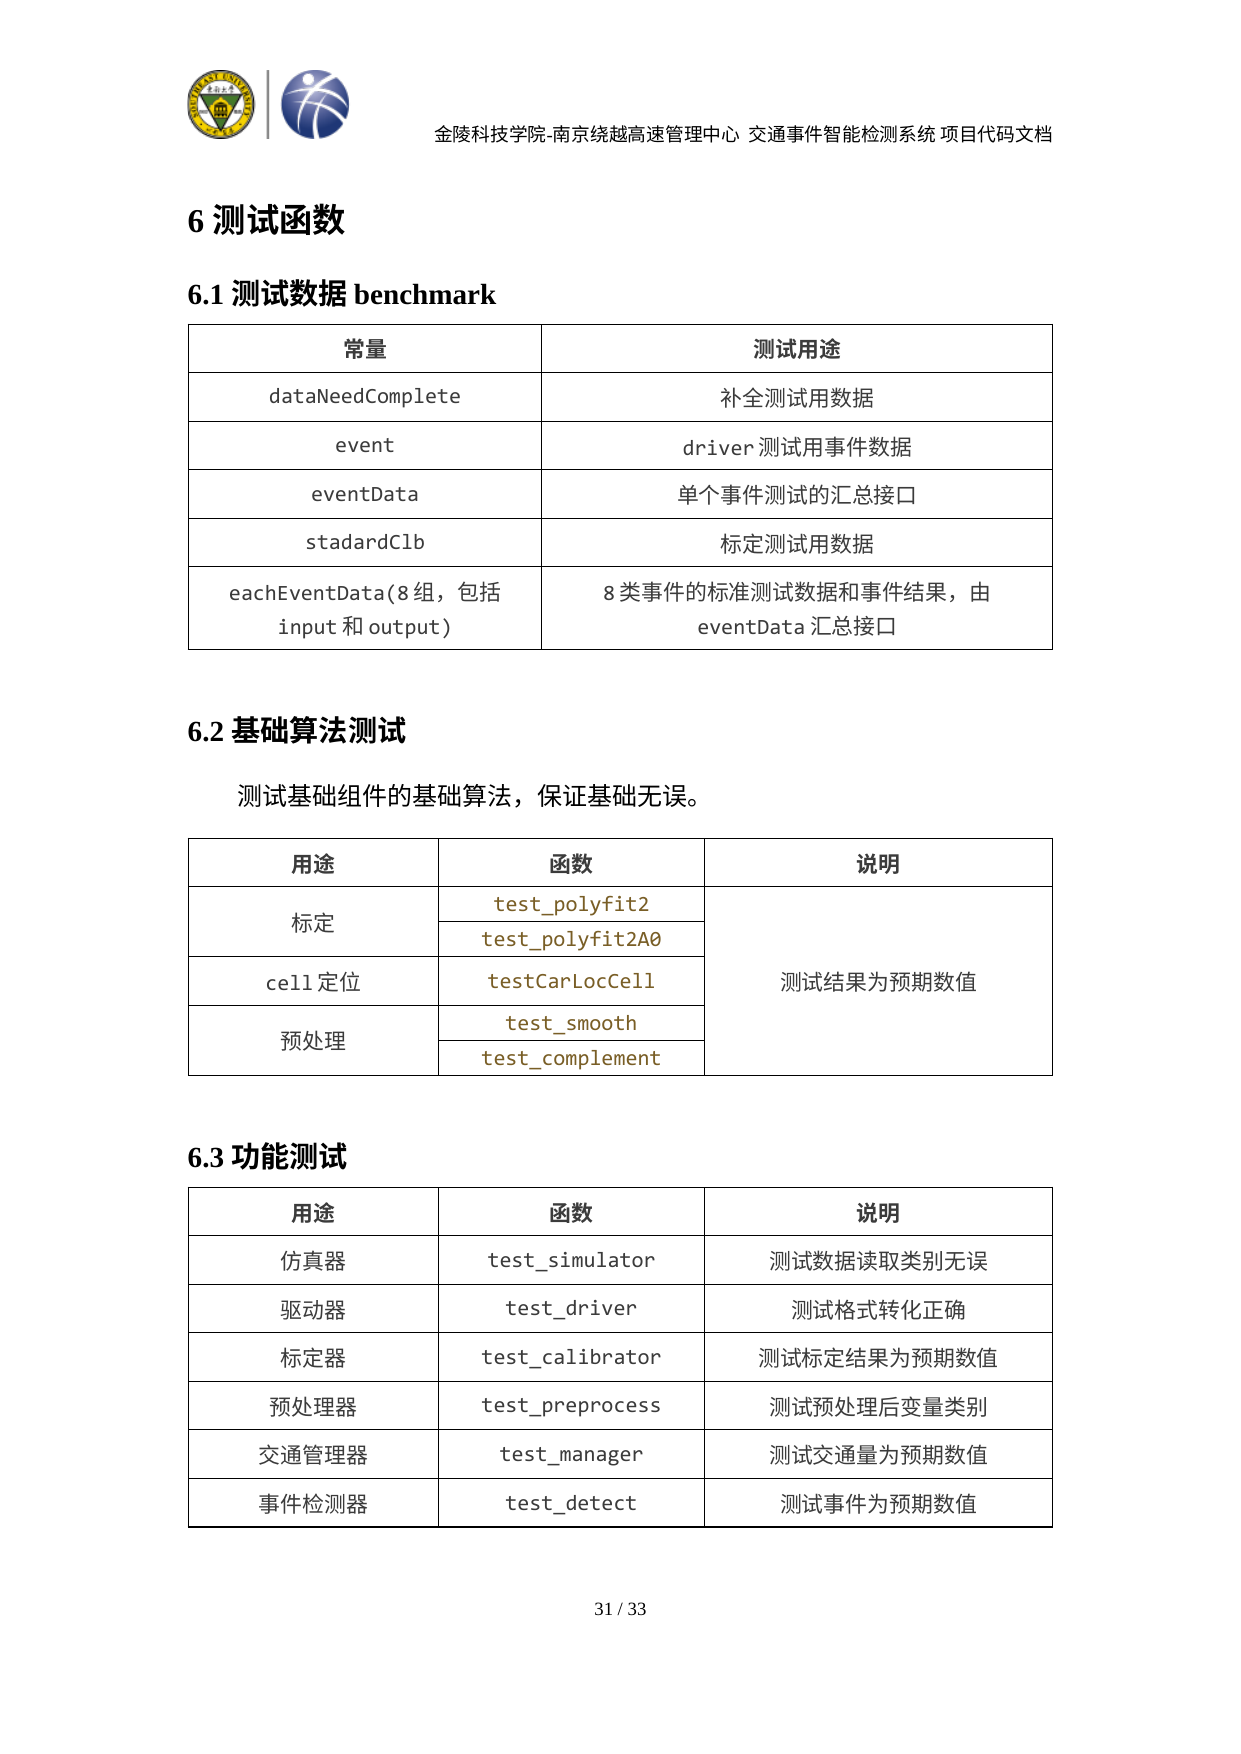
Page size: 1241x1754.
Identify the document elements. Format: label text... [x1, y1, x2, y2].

table_cell test_preprocess [439, 1382, 704, 1429]
table_cell 仿真器 [189, 1236, 438, 1284]
table_cell driver测试用事件数据 [542, 422, 1052, 469]
table_cell dataNeedComplete [189, 373, 541, 421]
table_cell stadardClb [189, 519, 541, 566]
table_cell 预处理 [189, 1006, 438, 1075]
table_cell 预处理器 [189, 1382, 438, 1429]
text 测试基础组件的基础算法，保证基础无误。 [187, 761, 1053, 828]
table_cell 补全测试用数据 [542, 373, 1052, 421]
table_cell 单个事件测试的汇总接口 [542, 470, 1052, 518]
table_cell 标定 [189, 887, 438, 956]
table_cell 标定器 [189, 1333, 438, 1381]
table_cell 测试结果为预期数值 [705, 887, 1052, 1075]
table_header 说明 [705, 1188, 1052, 1235]
table_cell eachEventData(8组，包括input和output) [189, 567, 541, 649]
table_cell 测试交通量为预期数值 [705, 1430, 1052, 1478]
table_cell 事件检测器 [189, 1479, 438, 1526]
table_cell test_driver [439, 1285, 704, 1332]
table_header 说明 [705, 839, 1052, 886]
table_cell 交通管理器 [189, 1430, 438, 1478]
subtitle 功能测试 [187, 1134, 1053, 1176]
table_cell cell定位 [189, 957, 438, 1005]
picture [187, 70, 357, 139]
subtitle 基础算法测试 [187, 708, 1053, 750]
table_cell 标定测试用数据 [542, 519, 1052, 566]
table_cell 测试事件为预期数值 [705, 1479, 1052, 1526]
table_header 常量 [189, 325, 541, 372]
table_cell test_manager [439, 1430, 704, 1478]
table_cell event [189, 422, 541, 469]
table_cell 测试预处理后变量类别 [705, 1382, 1052, 1429]
subtitle 测试函数 [187, 193, 1053, 242]
table_header 函数 [439, 839, 704, 886]
table_cell test_calibrator [439, 1333, 704, 1381]
table_cell test_simulator [439, 1236, 704, 1284]
table_header 测试用途 [542, 325, 1052, 372]
table_cell 测试数据读取类别无误 [705, 1236, 1052, 1284]
table_cell 驱动器 [189, 1285, 438, 1332]
table_cell eventData [189, 470, 541, 518]
table_cell 8类事件的标准测试数据和事件结果，由eventData汇总接口 [542, 567, 1052, 649]
table_cell test_detect [439, 1479, 704, 1526]
table_header 函数 [439, 1188, 704, 1235]
table_cell testCarLocCell [439, 957, 704, 1005]
subtitle 测试数据benchmark [187, 271, 1053, 313]
table_header 用途 [189, 839, 438, 886]
table_cell 测试标定结果为预期数值 [705, 1333, 1052, 1381]
table_header 用途 [189, 1188, 438, 1235]
table_cell 测试格式转化正确 [705, 1285, 1052, 1332]
